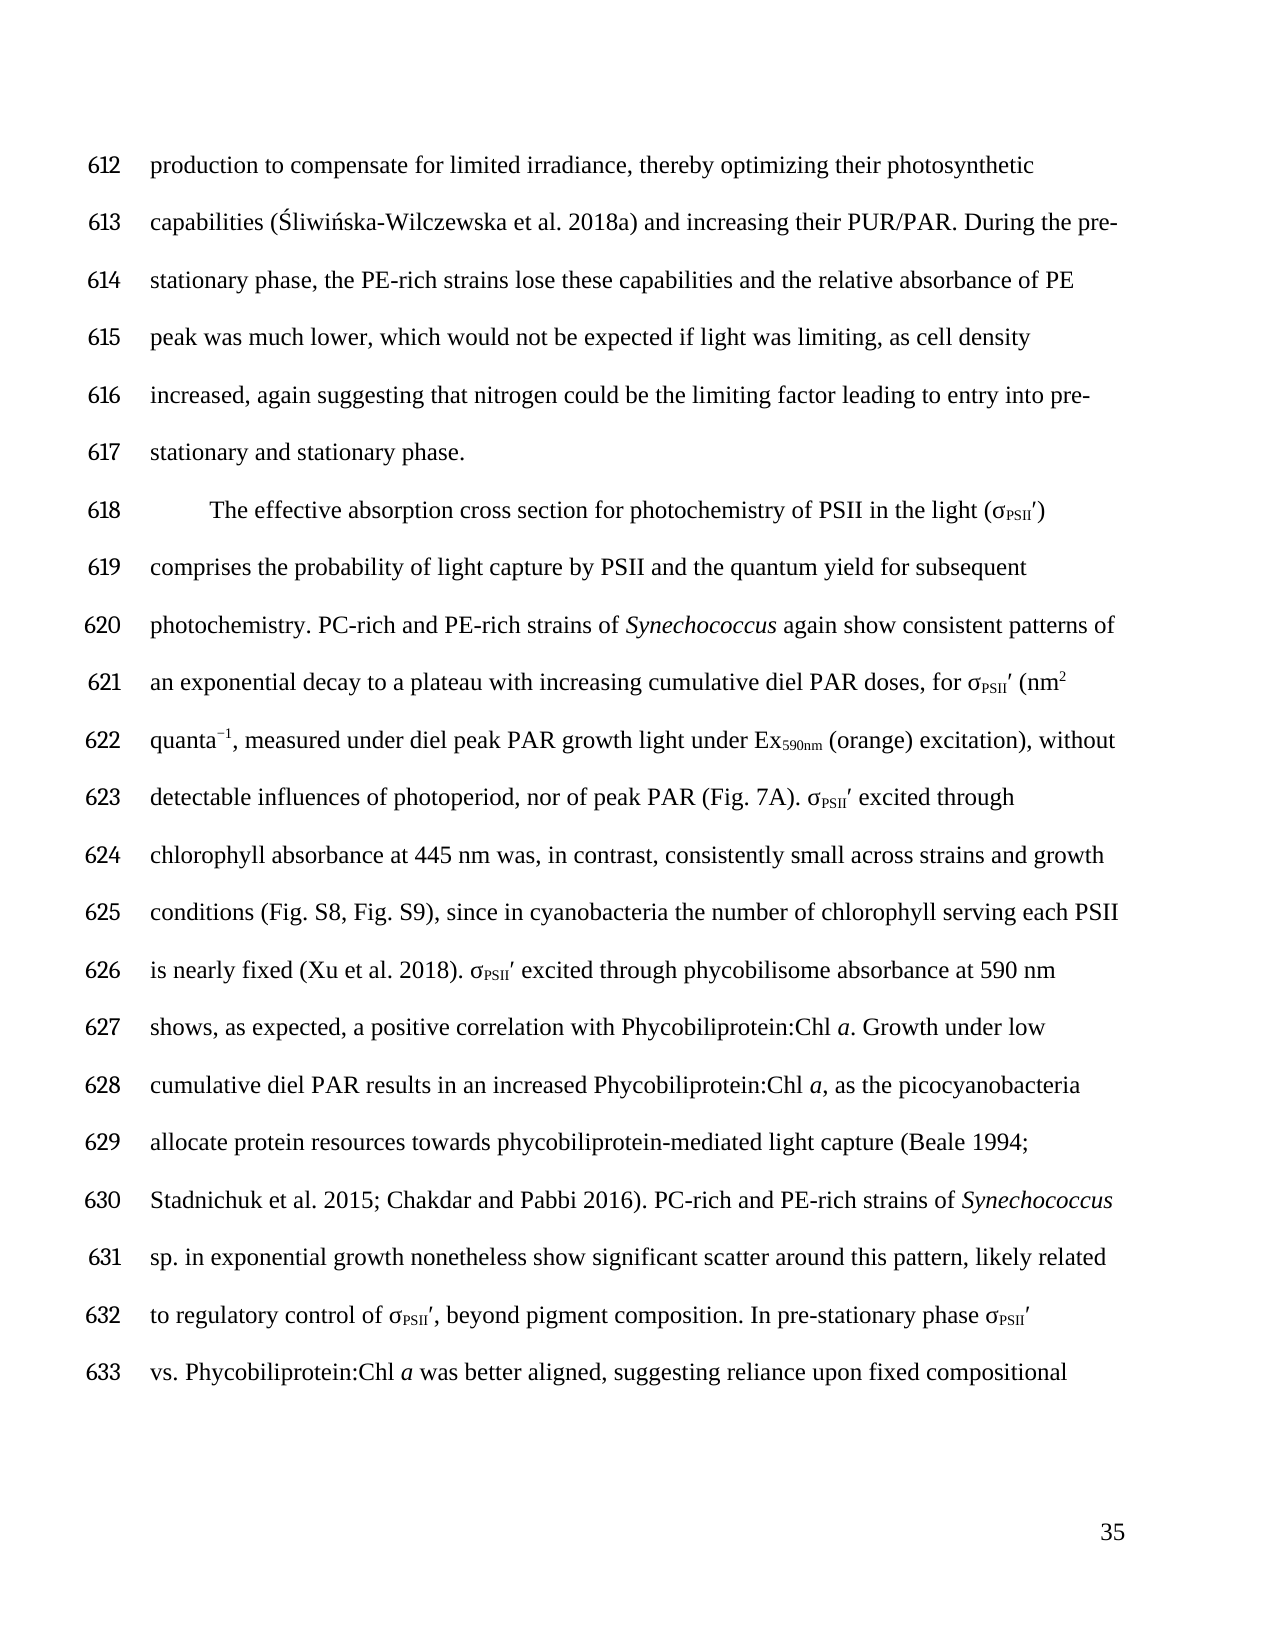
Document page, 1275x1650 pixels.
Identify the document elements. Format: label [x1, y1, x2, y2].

text [150, 150, 1125, 466]
text [150, 495, 1125, 1386]
